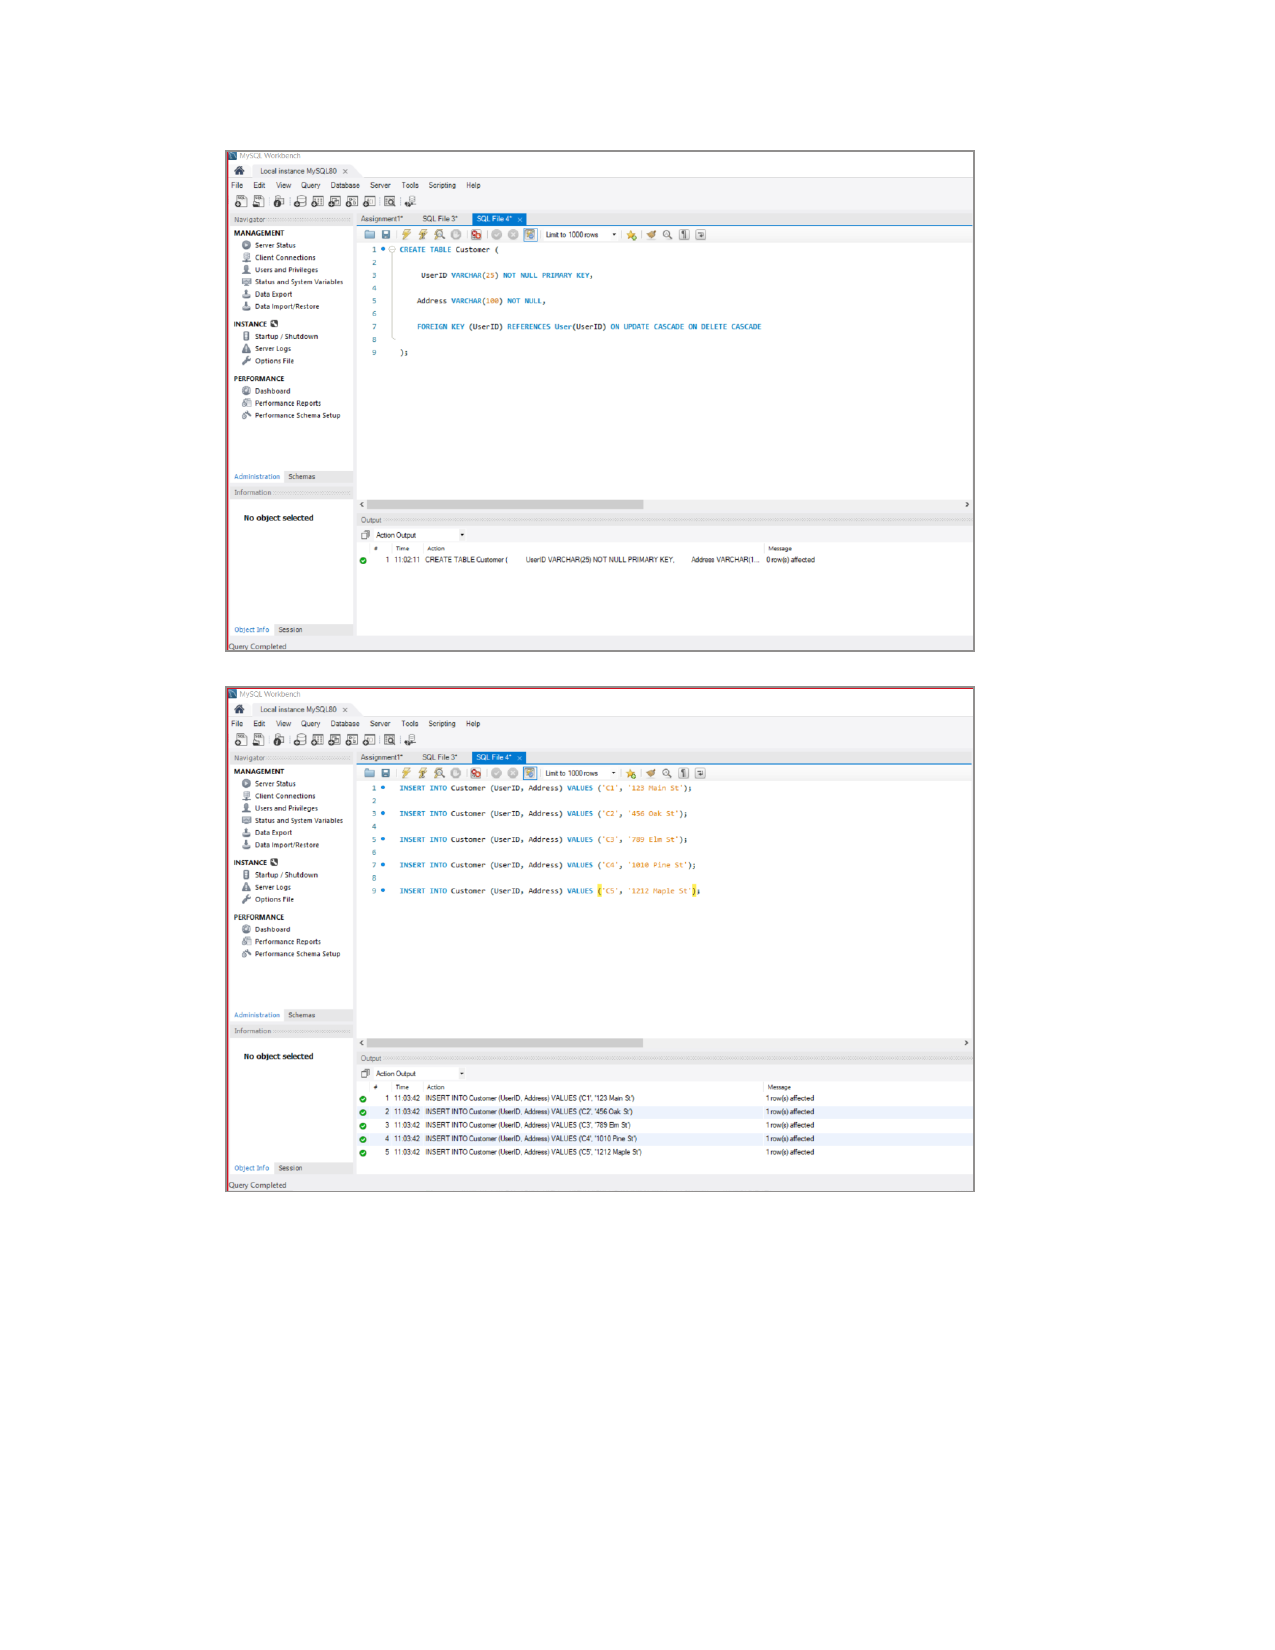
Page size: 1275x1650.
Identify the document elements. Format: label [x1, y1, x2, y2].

picture [227, 152, 973, 650]
picture [227, 688, 973, 1191]
